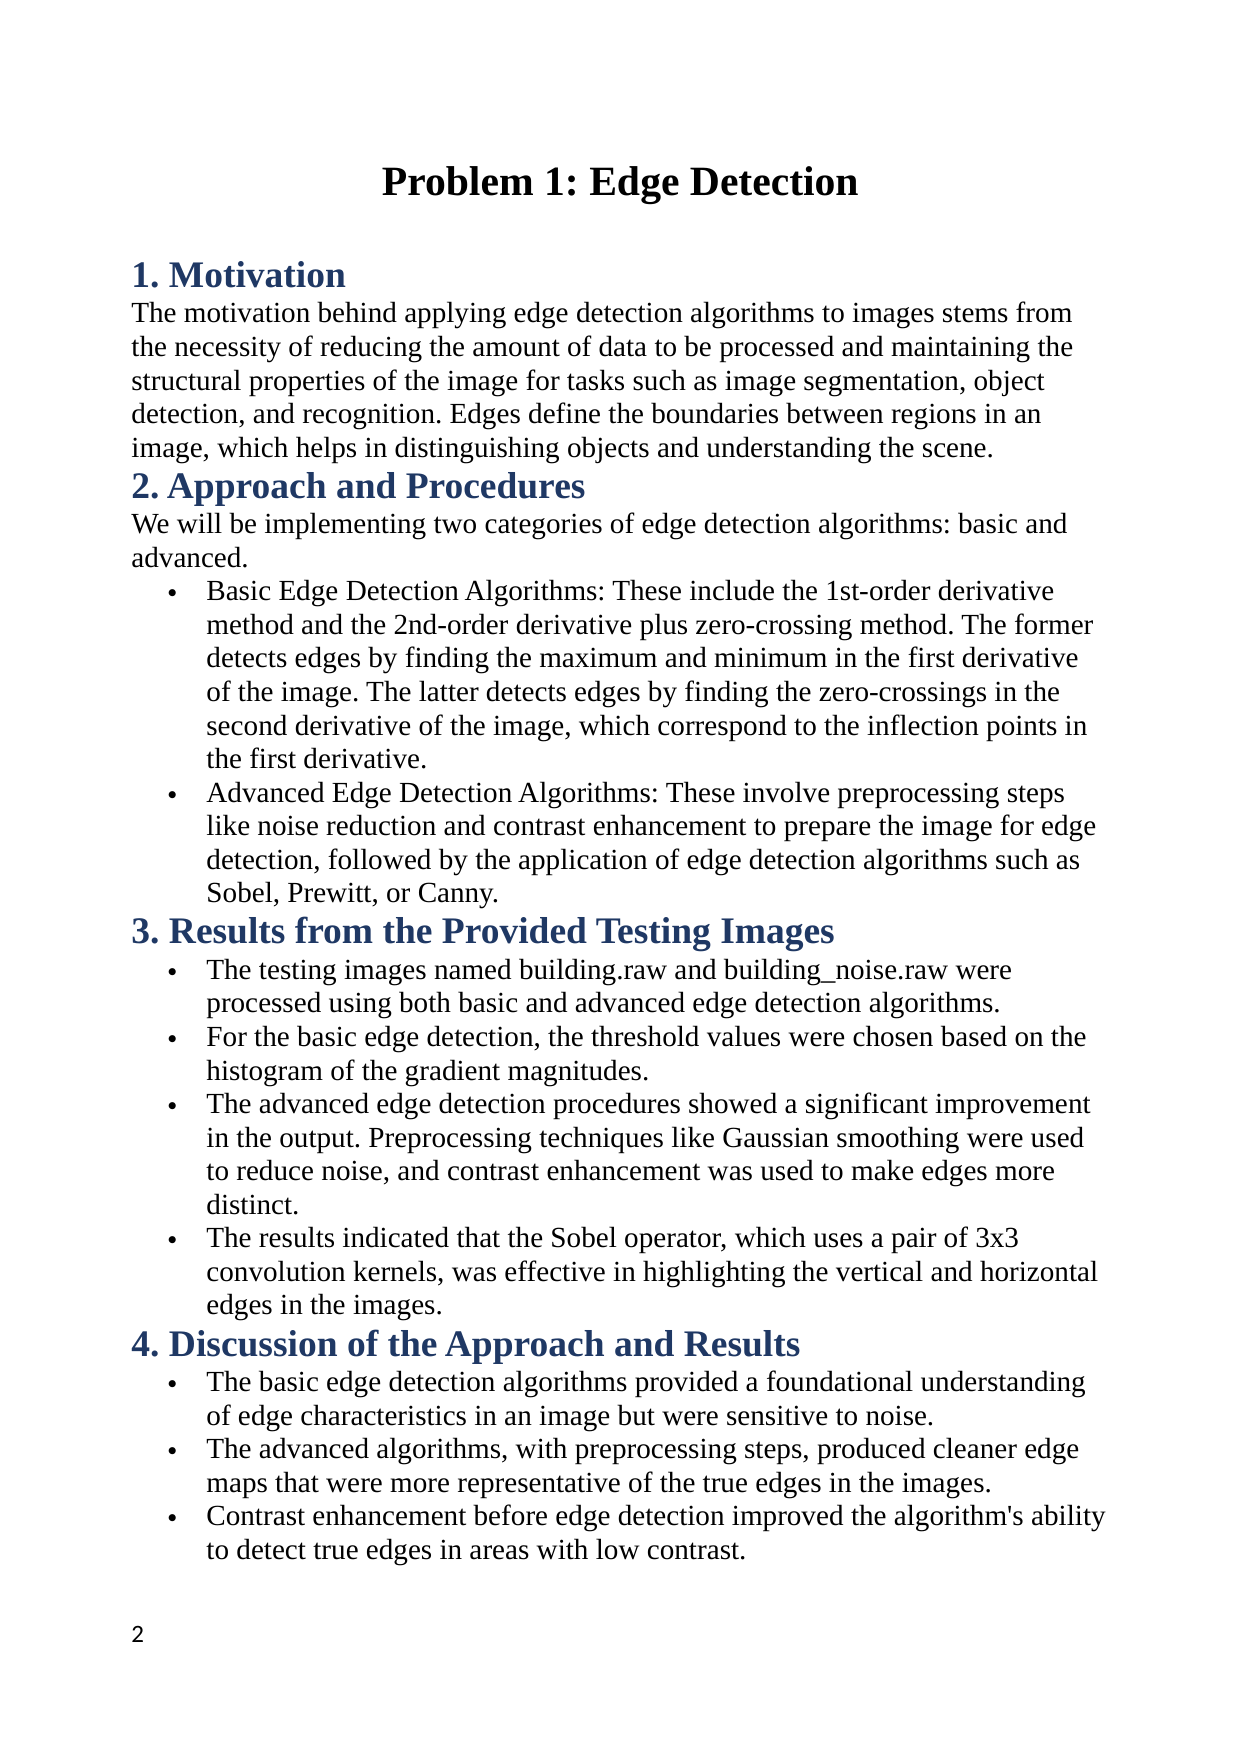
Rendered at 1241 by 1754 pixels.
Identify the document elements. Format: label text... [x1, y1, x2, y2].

list The basic edge detection algorithms provided a foundational understanding of edge characteristics in an image but were sensitive to noise. [169, 1364, 1109, 1431]
text 2. Approach and Procedures [131, 463, 1109, 506]
list Advanced Edge Detection Algorithms: These involve preprocessing steps like noise reduction and contrast enhancement to prepare the image for edge detection, followed by the application of edge detection algorithms such as Sobel, Prewitt, or Canny. [169, 775, 1109, 909]
text 4. Discussion of the Approach and Results [131, 1321, 1109, 1364]
list The advanced algorithms, with preprocessing steps, produced cleaner edge maps that were more representative of the true edges in the images. [169, 1431, 1109, 1498]
list Contrast enhancement before edge detection improved the algorithm's ability to detect true edges in areas with low contrast. [169, 1498, 1109, 1565]
list For the basic edge detection, the threshold values were chosen based on the histogram of the gradient magnitudes. [169, 1019, 1109, 1086]
text 1. Motivation [131, 252, 1109, 296]
list The advanced edge detection procedures showed a significant improvement in the output. Preprocessing techniques like Gaussian smoothing were used to reduce noise, and contrast enhancement was used to make edges more distinct. [169, 1086, 1109, 1220]
list The testing images named building.raw and building_noise.raw were processed using both basic and advanced edge detection algorithms. [169, 952, 1109, 1019]
list The results indicated that the Sobel operator, which uses a pair of 3x3 convolution kernels, was effective in highlighting the vertical and horizontal edges in the images. [169, 1220, 1109, 1321]
text The motivation behind applying edge detection algorithms to images stems from the necessity of reducing the amount of data to be processed and maintaining the structural properties of the image for tasks such as image segmentation, object detection, and recognition. Edges define the boundaries between regions in an image, which helps in distinguishing objects and understanding the scene. [131, 296, 1109, 463]
text 3. Results from the Provided Testing Images [131, 909, 1109, 952]
text Problem 1: Edge Detection [131, 157, 1109, 204]
list Basic Edge Detection Algorithms: These include the 1st-order derivative method and the 2nd-order derivative plus zero-crossing method. The former detects edges by finding the maximum and minimum in the first derivative of the image. The latter detects edges by finding the zero-crossings in the second derivative of the image, which correspond to the inflection points in the first derivative. [169, 573, 1109, 775]
text We will be implementing two categories of edge detection algorithms: basic and advanced. [131, 506, 1109, 573]
